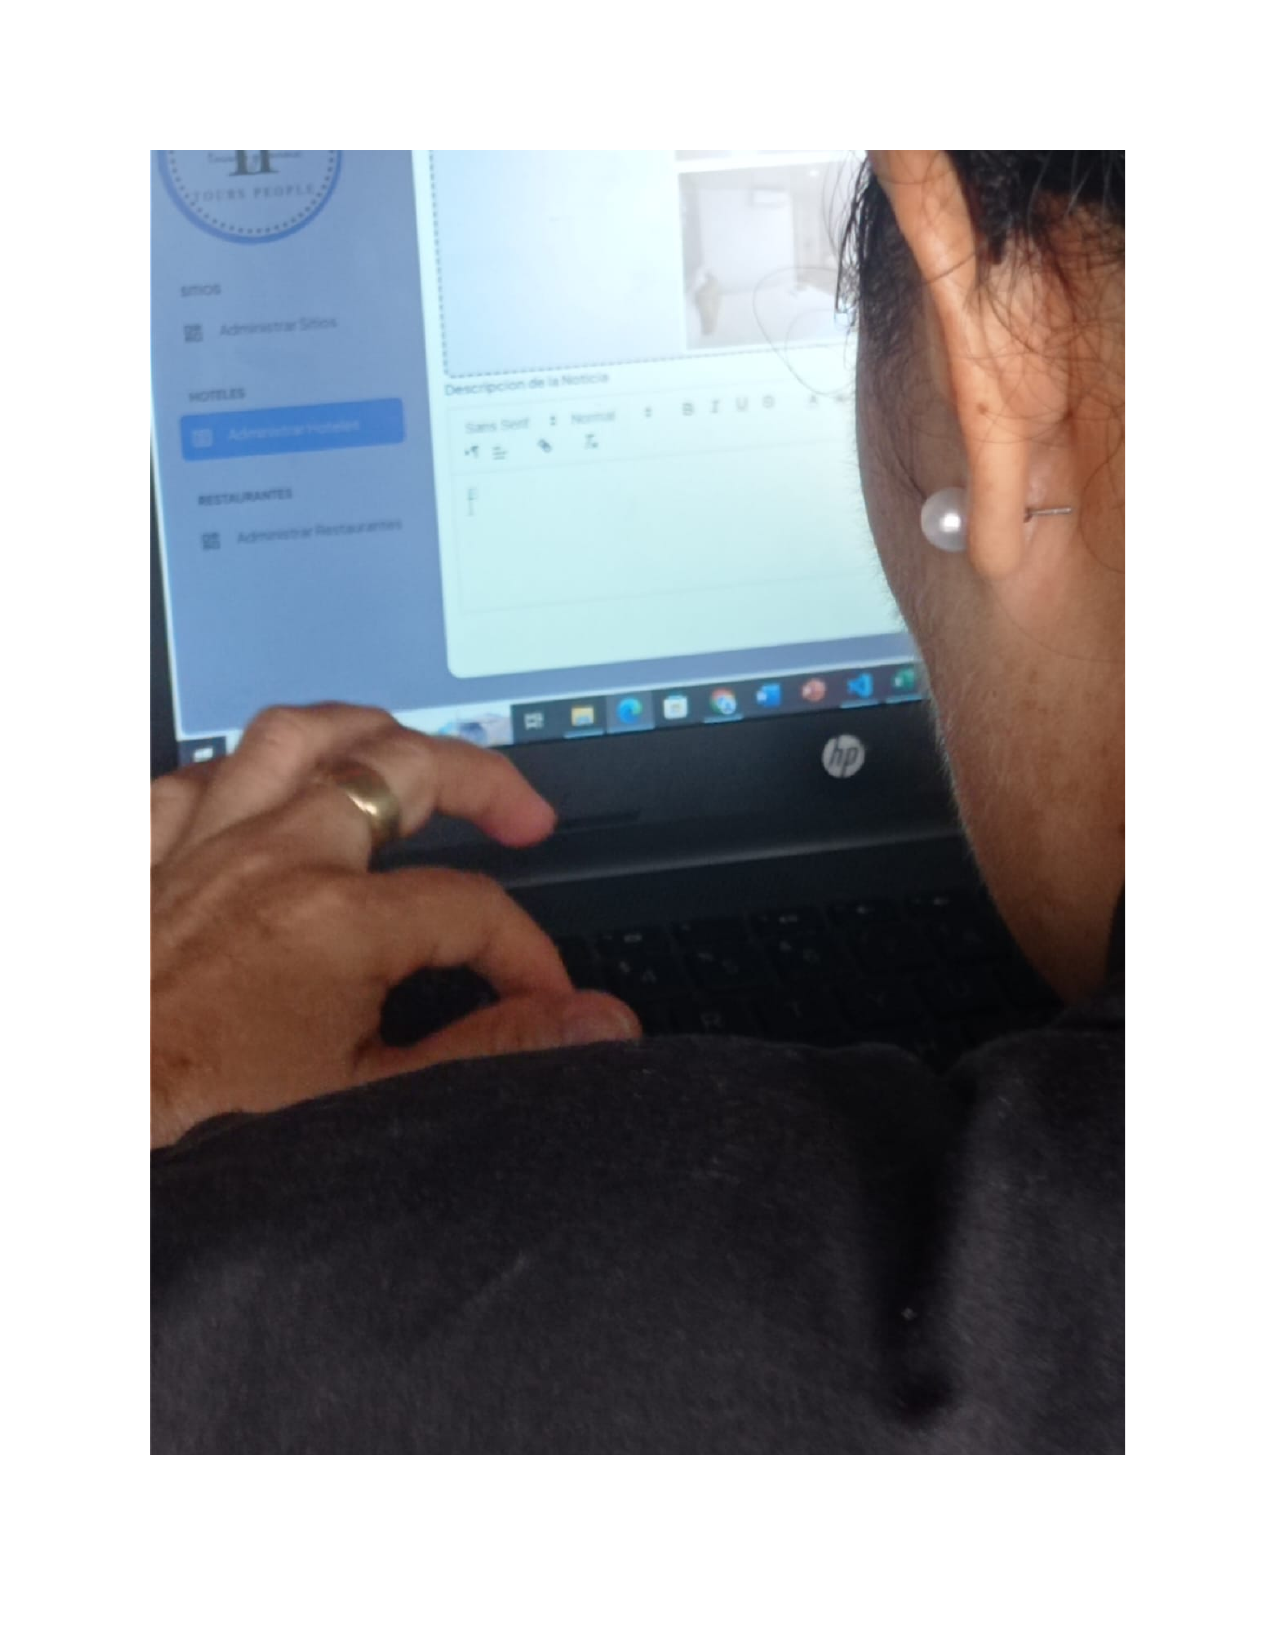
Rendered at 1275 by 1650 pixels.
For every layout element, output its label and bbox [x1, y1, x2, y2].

picture [150, 150, 1125, 1455]
